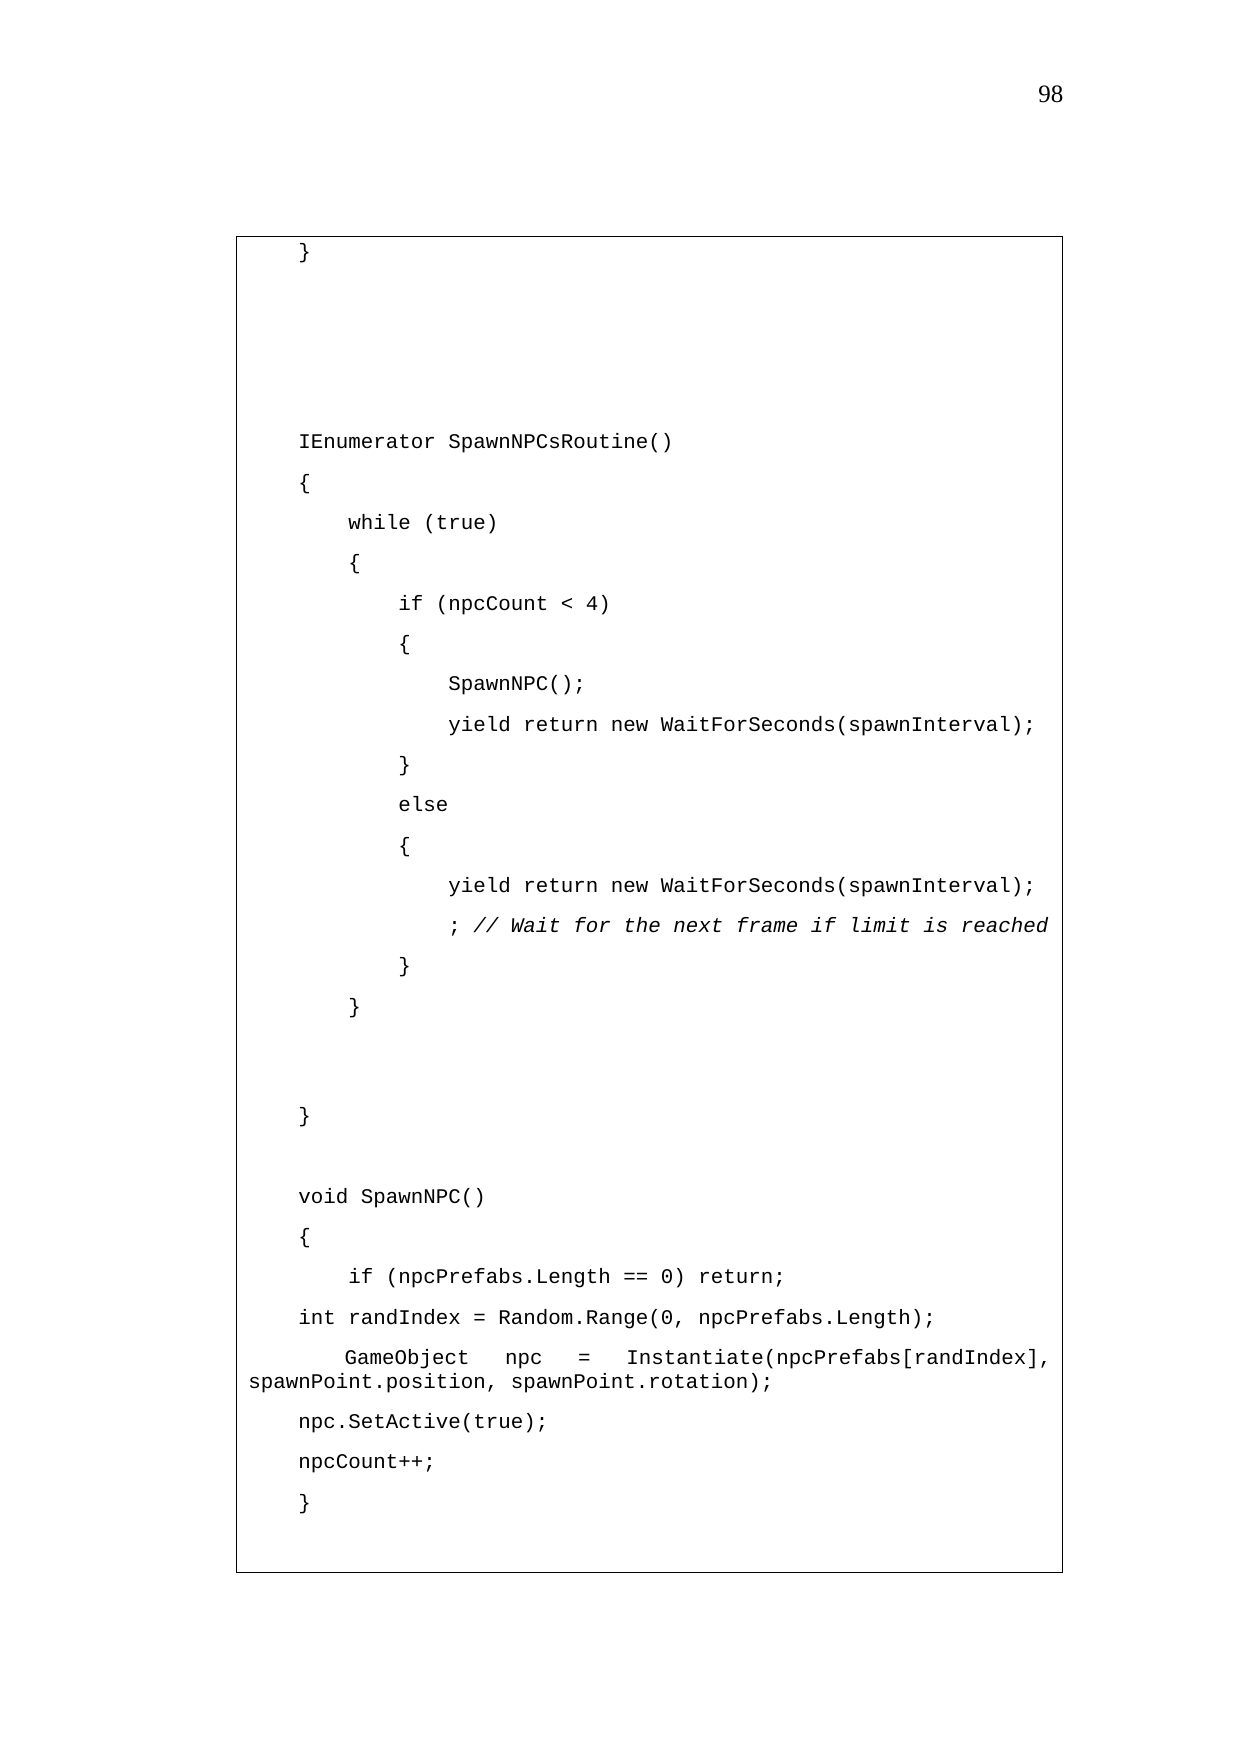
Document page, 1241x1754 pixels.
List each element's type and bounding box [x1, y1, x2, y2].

table_header [237, 237, 1062, 1572]
